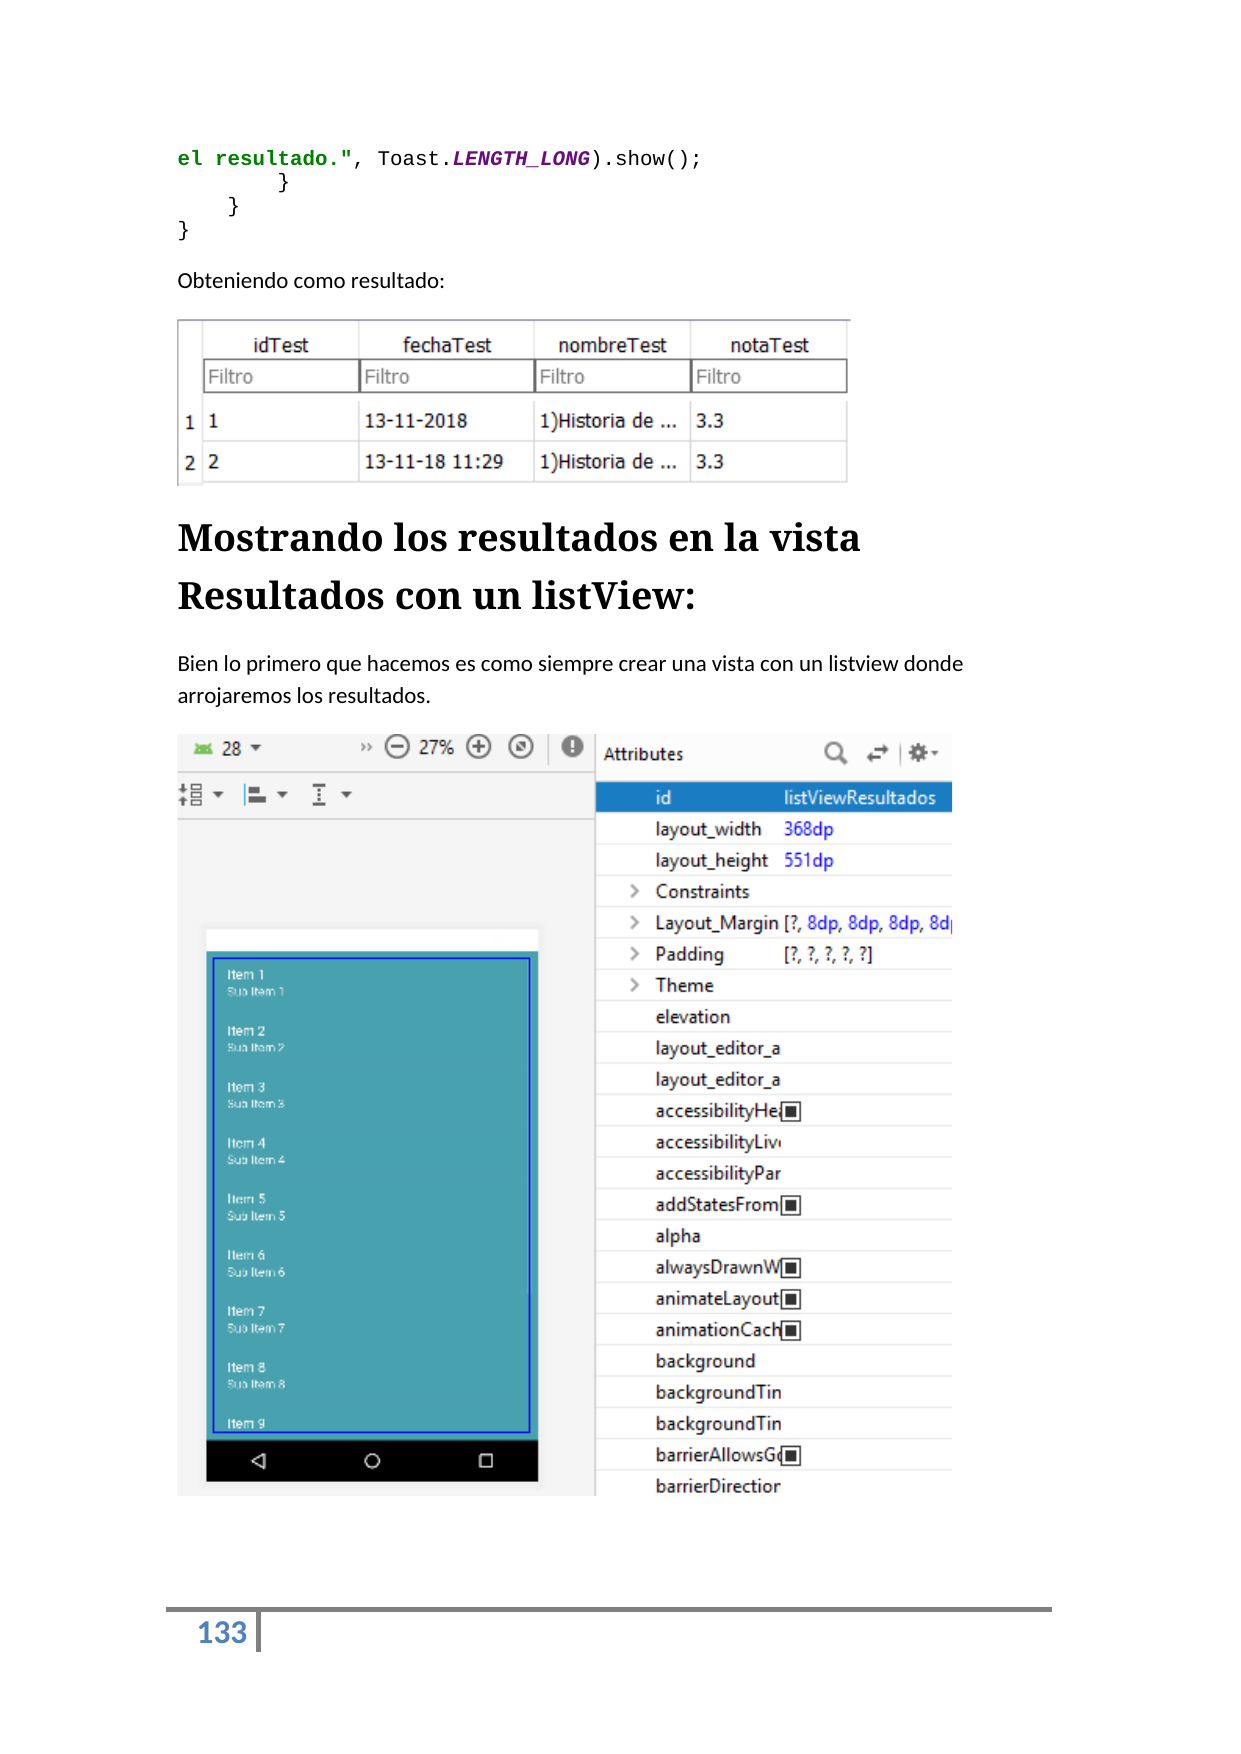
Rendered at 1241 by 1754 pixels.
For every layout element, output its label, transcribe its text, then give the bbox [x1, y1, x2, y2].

text Bien lo primero que hacemos es como siempre crear una vista con un listview donde arrojaremos los resultados. [177, 649, 1063, 709]
picture [177, 734, 953, 1496]
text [177, 148, 1063, 242]
picture [177, 318, 851, 486]
text Obteniendo como resultado: [177, 266, 1063, 294]
text Mostrando los resultados en la vista Resultados con un listView: [177, 511, 1063, 621]
